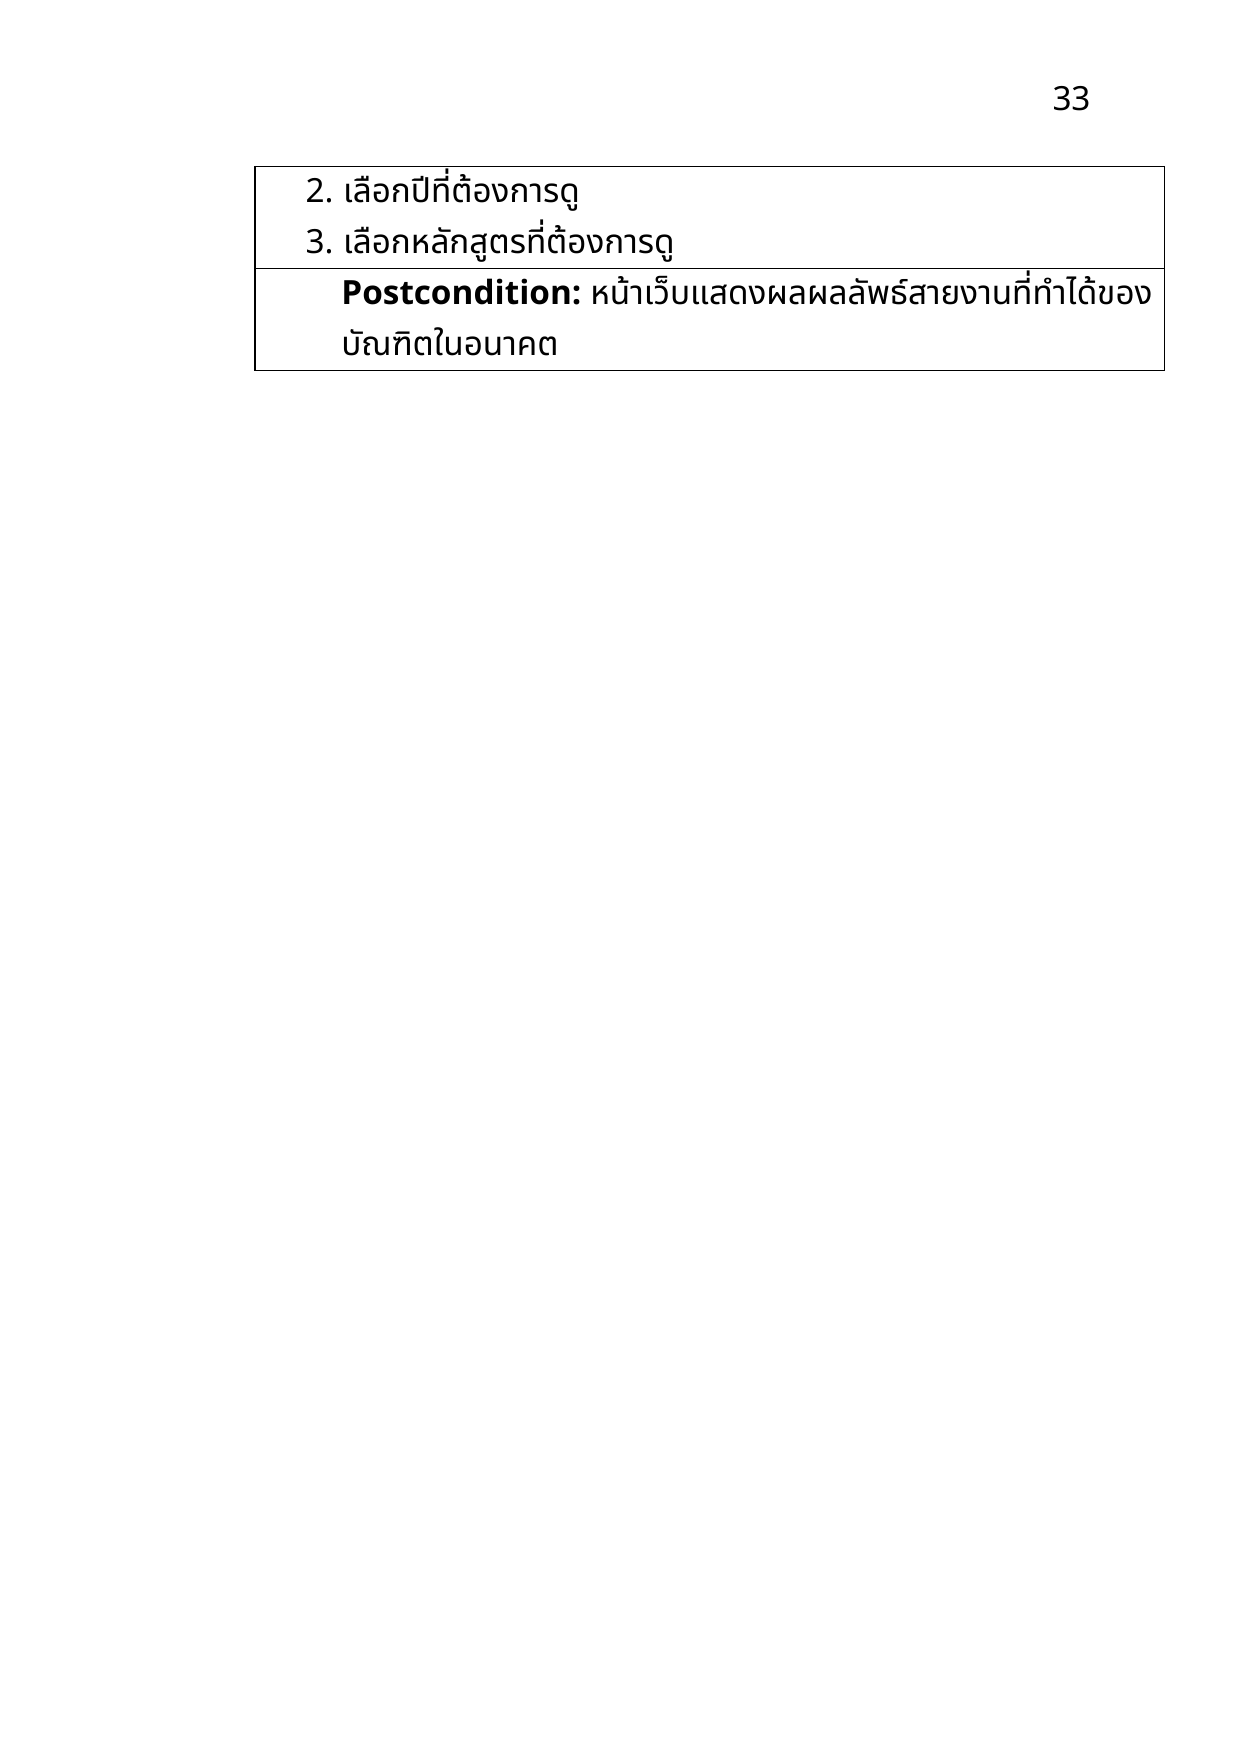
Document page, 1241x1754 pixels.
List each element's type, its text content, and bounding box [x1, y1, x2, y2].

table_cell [256, 167, 1164, 268]
table_cell Postcondition: หน้าเว็บแสดงผลผลลัพธ์สายงานที่ทำได้ของบัณฑิตในอนาคต [256, 269, 1164, 370]
